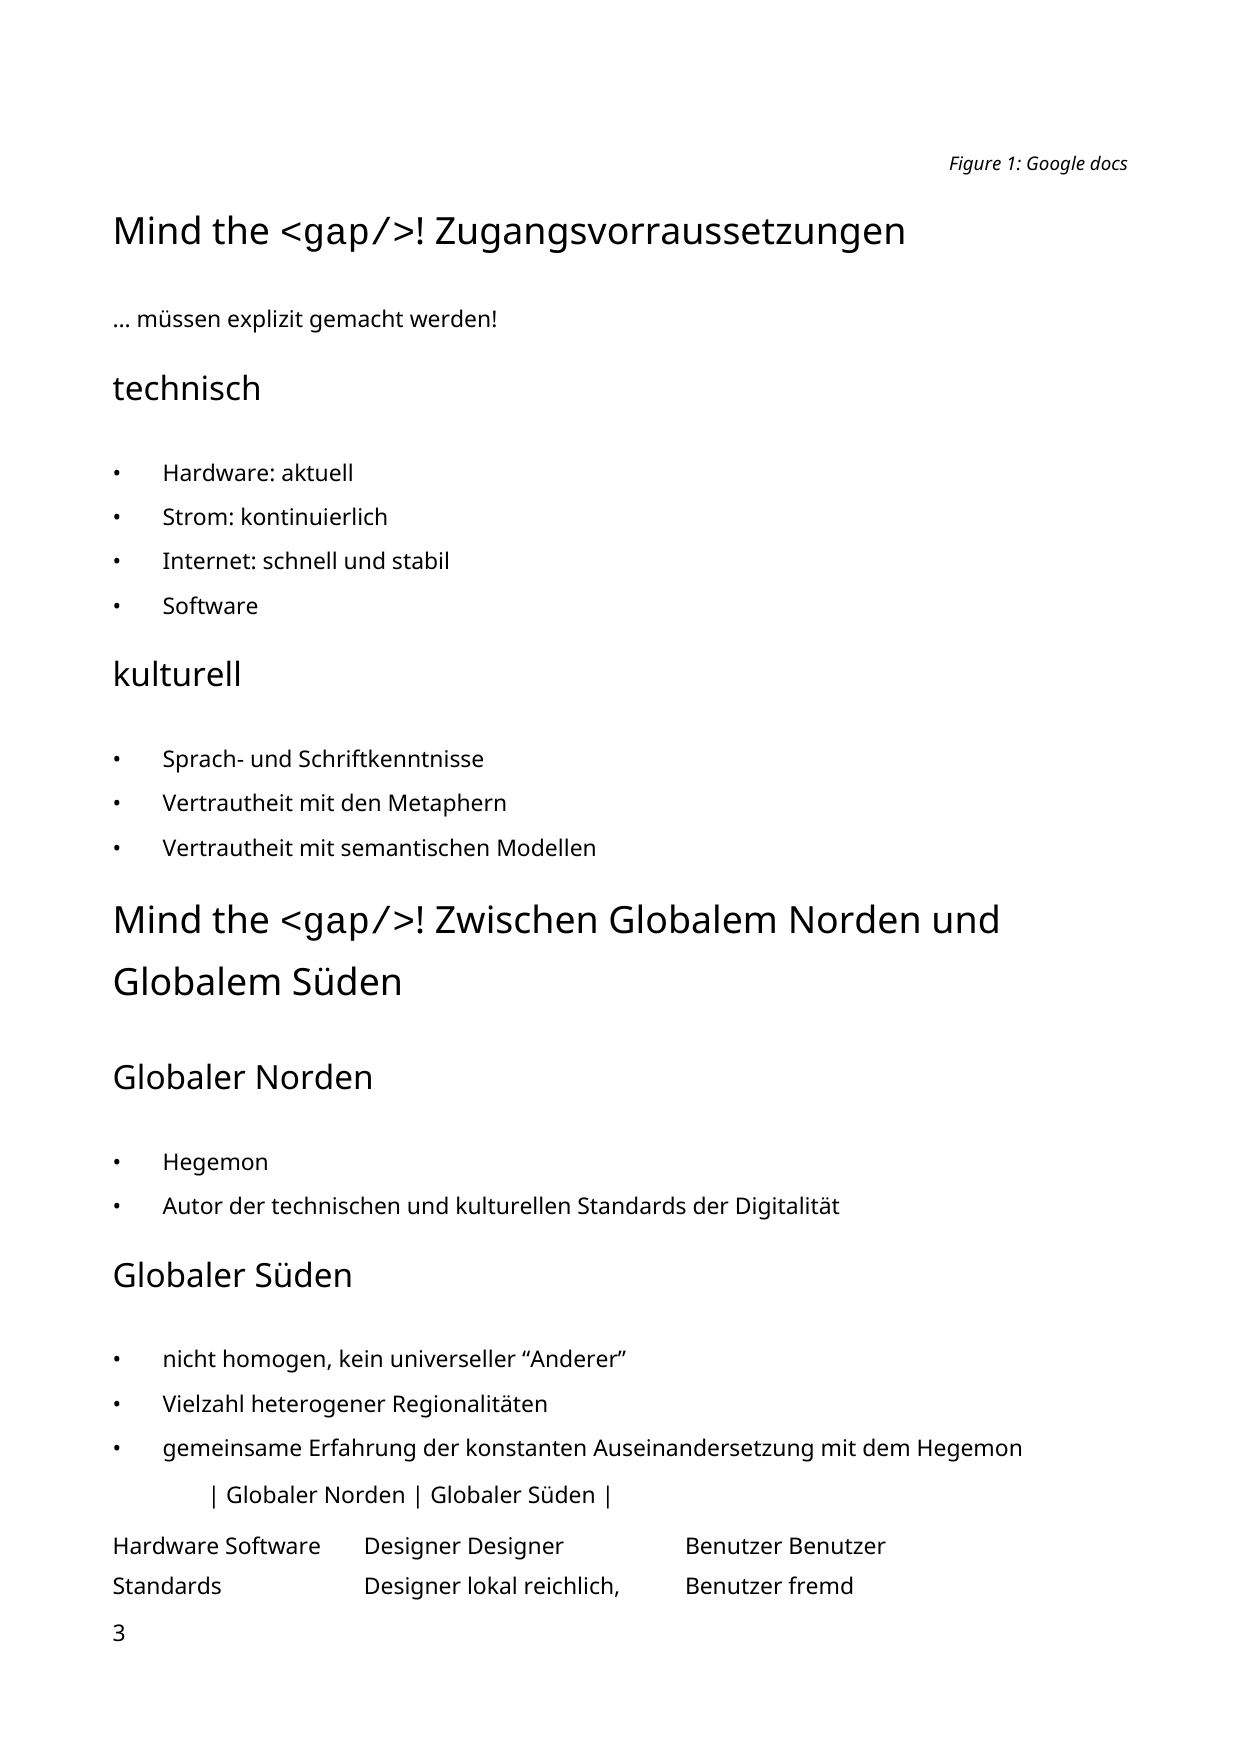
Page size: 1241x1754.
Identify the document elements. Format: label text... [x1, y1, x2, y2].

list Internet: schnell und stabil [112, 545, 1128, 576]
list Hegemon [112, 1146, 1128, 1177]
list Vielzahl heterogener Regionalitäten [112, 1388, 1128, 1419]
list Sprach- und Schriftkenntnisse [112, 743, 1128, 774]
text Figure 1: Google docs [112, 150, 1128, 176]
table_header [353, 1526, 673, 1601]
list gemeinsame Erfahrung der konstanten Auseinandersetzung mit dem Hegemon [112, 1432, 1128, 1463]
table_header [674, 1526, 994, 1601]
list Autor der technischen und kulturellen Standards der Digitalität [112, 1190, 1128, 1221]
list Vertrautheit mit den Metaphern [112, 787, 1128, 819]
text | Globaler Norden | Globaler Süden | [112, 1479, 1128, 1510]
list Strom: kontinuierlich [112, 501, 1128, 532]
subtitle kulturell [112, 651, 1128, 696]
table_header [101, 1526, 352, 1601]
subtitle technisch [112, 364, 1128, 410]
subtitle Globaler Norden [112, 1053, 1128, 1099]
list Hardware: aktuell [112, 456, 1128, 488]
list nicht homogen, kein universeller “Anderer” [112, 1343, 1128, 1374]
subtitle Mind the <gap/>! Zwischen Globalem Norden und Globalem Süden [112, 893, 1128, 1006]
list Vertrautheit mit semantischen Modellen [112, 832, 1128, 863]
subtitle Mind the <gap/>! Zugangsvorraussetzungen [112, 204, 1128, 255]
list Software [112, 589, 1128, 621]
text … müssen explizit gemacht werden! [112, 303, 1128, 334]
subtitle Globaler Süden [112, 1251, 1128, 1297]
